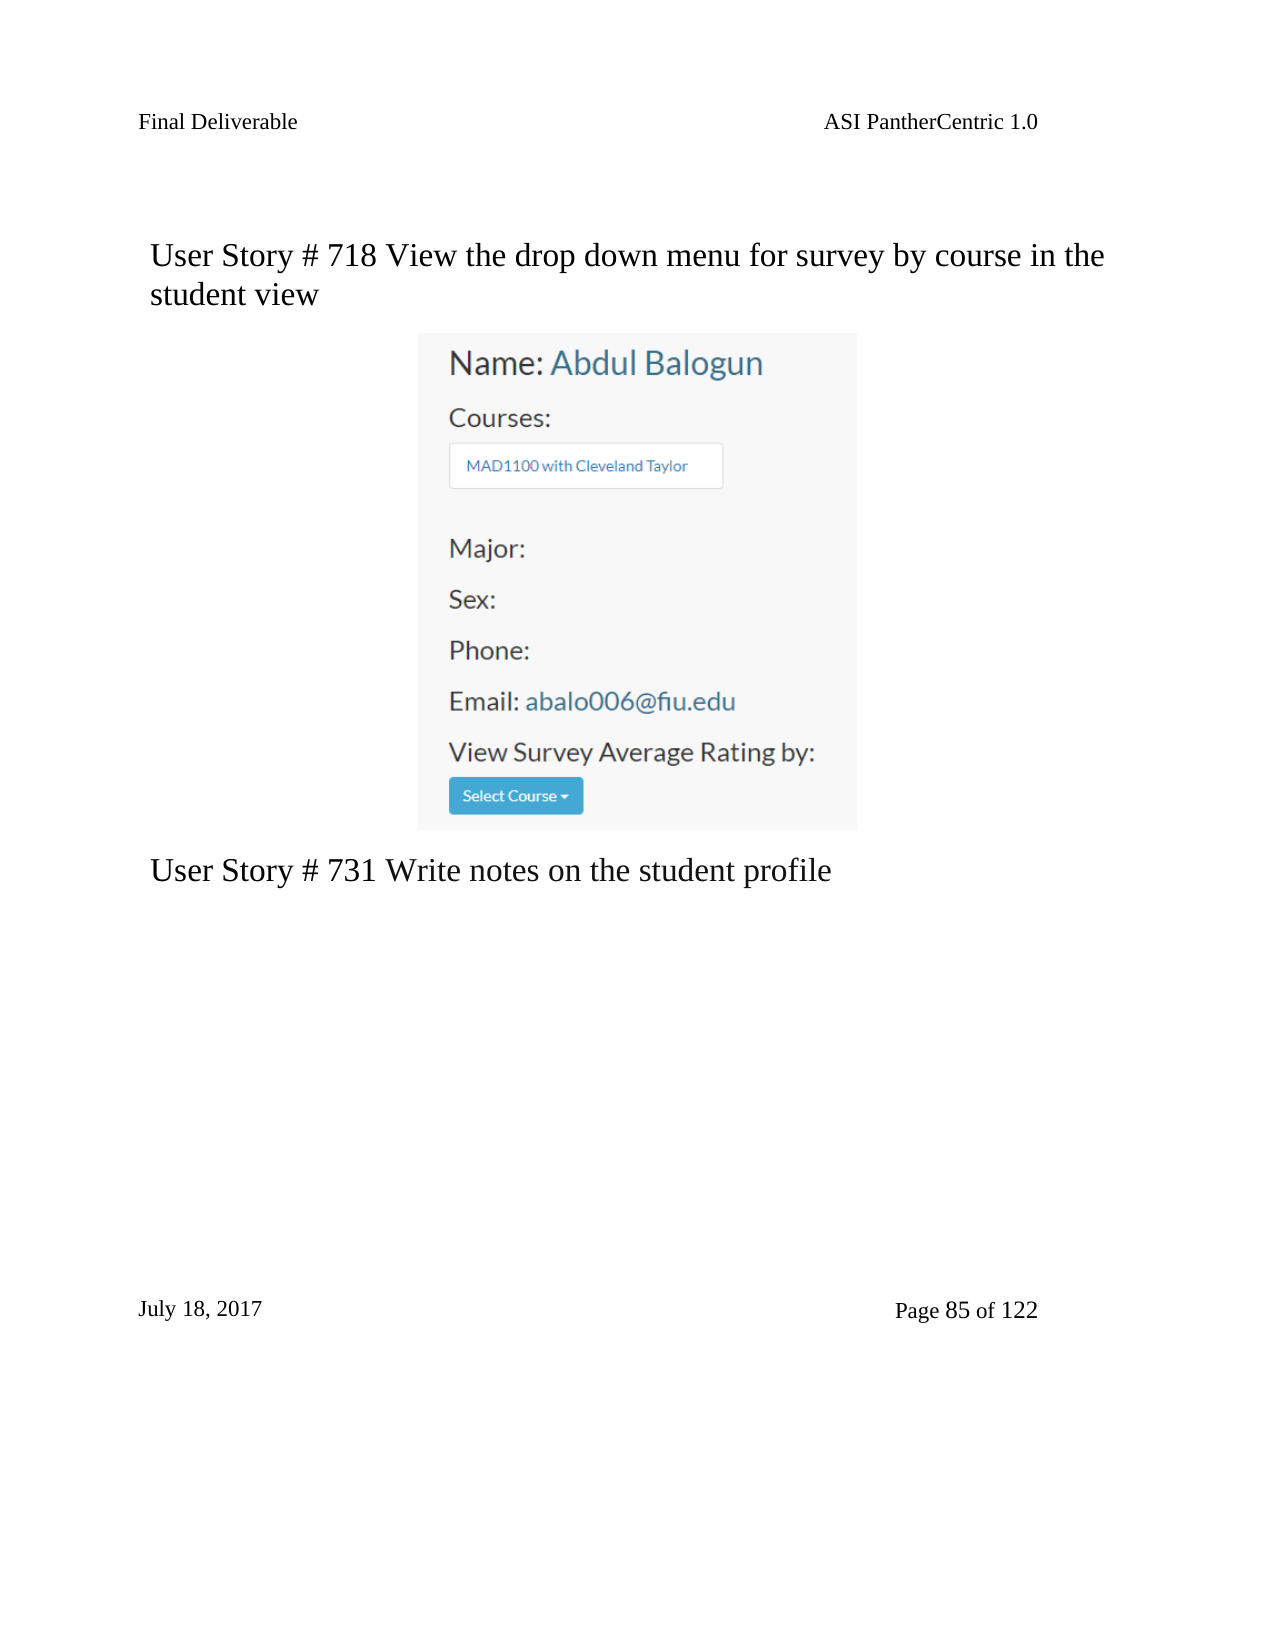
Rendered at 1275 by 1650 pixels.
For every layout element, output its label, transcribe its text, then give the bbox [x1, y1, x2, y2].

picture [418, 333, 858, 830]
text User Story # 731 Write notes on the student profile [150, 851, 1125, 889]
text User Story # 718 View the drop down menu for survey by course in the student view [150, 236, 1125, 312]
